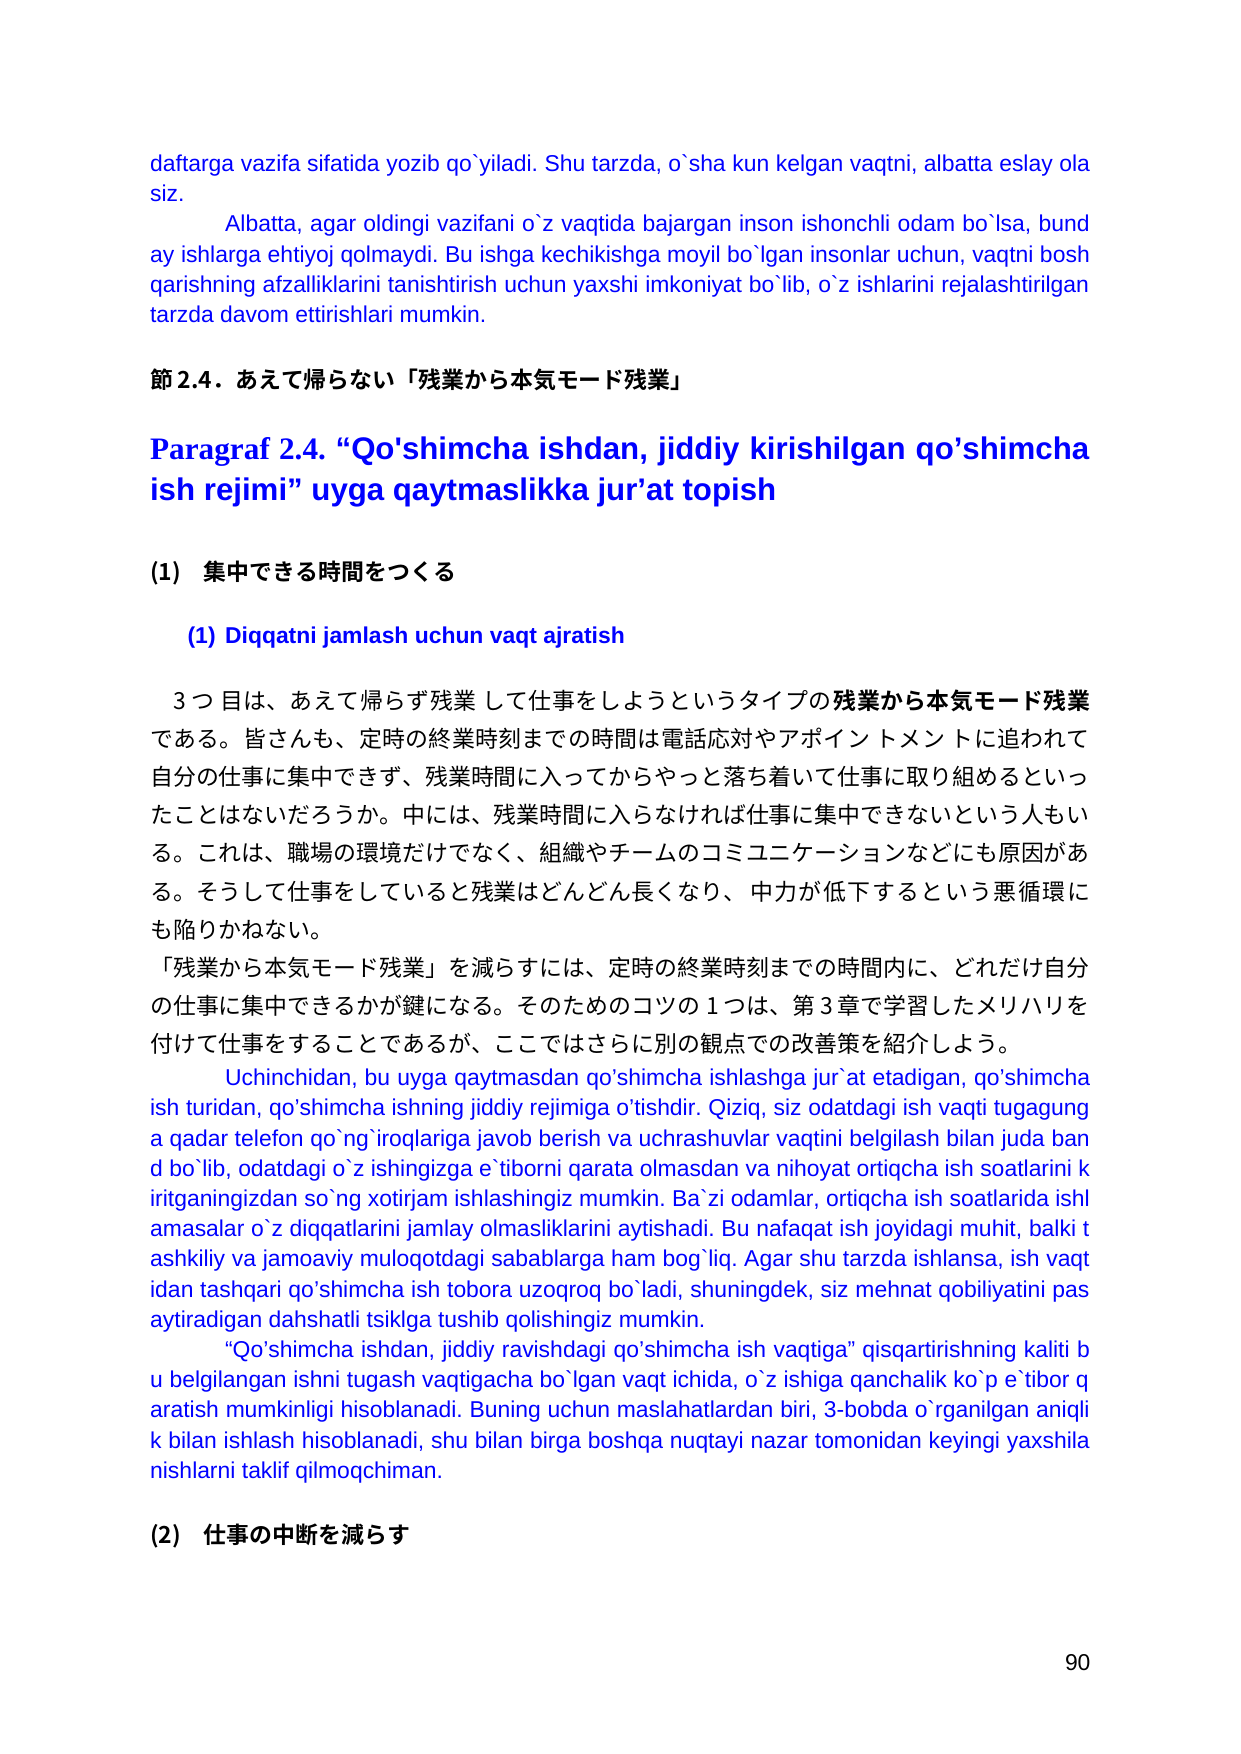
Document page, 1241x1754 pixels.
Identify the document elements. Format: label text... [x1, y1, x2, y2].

text 節2.4．あえて帰らない「残業から本気モード残業」 [150, 361, 1090, 395]
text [150, 150, 1090, 207]
text 3つ 目は、あえて帰らず残業 して仕事をしようというタイプの残業から本気モード残業である。皆さんも、定時の終業時刻までの時間は電話応対やアポイン トメン トに追われて自分の仕事に集中できず、残業時間に入ってからやっと落ち着いて仕事に取り組めるといったことはないだろうか。中には、残業時間に入らなければ仕事に集中できないという人もいる。これは、職場の環境だけでなく、組織やチームのコミユニケーションなどにも原因がある。そうして仕事をしていると残業はどんどん長くなり、 中力が低下するという悪循環にも陥りかねない。 [150, 683, 1090, 945]
text Paragraf 2.4. “Qo'shimcha ishdan, jiddiy kirishilgan qo’shimcha ish rejimi” uyga qaytmaslikka jur’at topish [150, 466, 1090, 507]
text Albatta, agar oldingi vazifani o`z vaqtida bajargan inson ishonchli odam bo`lsa, bunday ishlarga ehtiyoj qolmaydi. Bu ishga kechikishga moyil bo`lgan insonlar uchun, vaqtni boshqarishning afzalliklarini tanishtirish uchun yaxshi imkoniyat bo`lib, o`z ishlarini rejalashtirilgan tarzda davom ettirishlari mumkin. [150, 210, 1090, 327]
text “Qo’shimcha ishdan, jiddiy ravishdagi qo’shimcha ish vaqtiga” qisqartirishning kaliti bu belgilangan ishni tugash vaqtigacha bo`lgan vaqt ichida, o`z ishiga qanchalik ko`p e`tibor qaratish mumkinligi hisoblanadi. Buning uchun maslahatlardan biri, 3-bobda o`rganilgan aniqlik bilan ishlash hisoblanadi, shu bilan birga boshqa nuqtayi nazar tomonidan keyingi yaxshilanishlarni taklif qilmoqchiman. [150, 1453, 1090, 1483]
text (2) 仕事の中断を減らす [150, 1517, 1090, 1550]
text (1) 集中できる時間をつくる [150, 554, 1090, 587]
text 「残業から本気モード残業」を減らすには、定時の終業時刻までの時間内に、どれだけ自分の仕事に集中できるかが鍵になる。そのためのコツの1つは、第3章で学習したメリハリを付けて仕事をすることであるが、ここではさらに別の観点での改善策を紹介しよう。 [150, 950, 1090, 1059]
list Diqqatni jamlash uchun vaqt ajratish [187, 622, 1090, 649]
